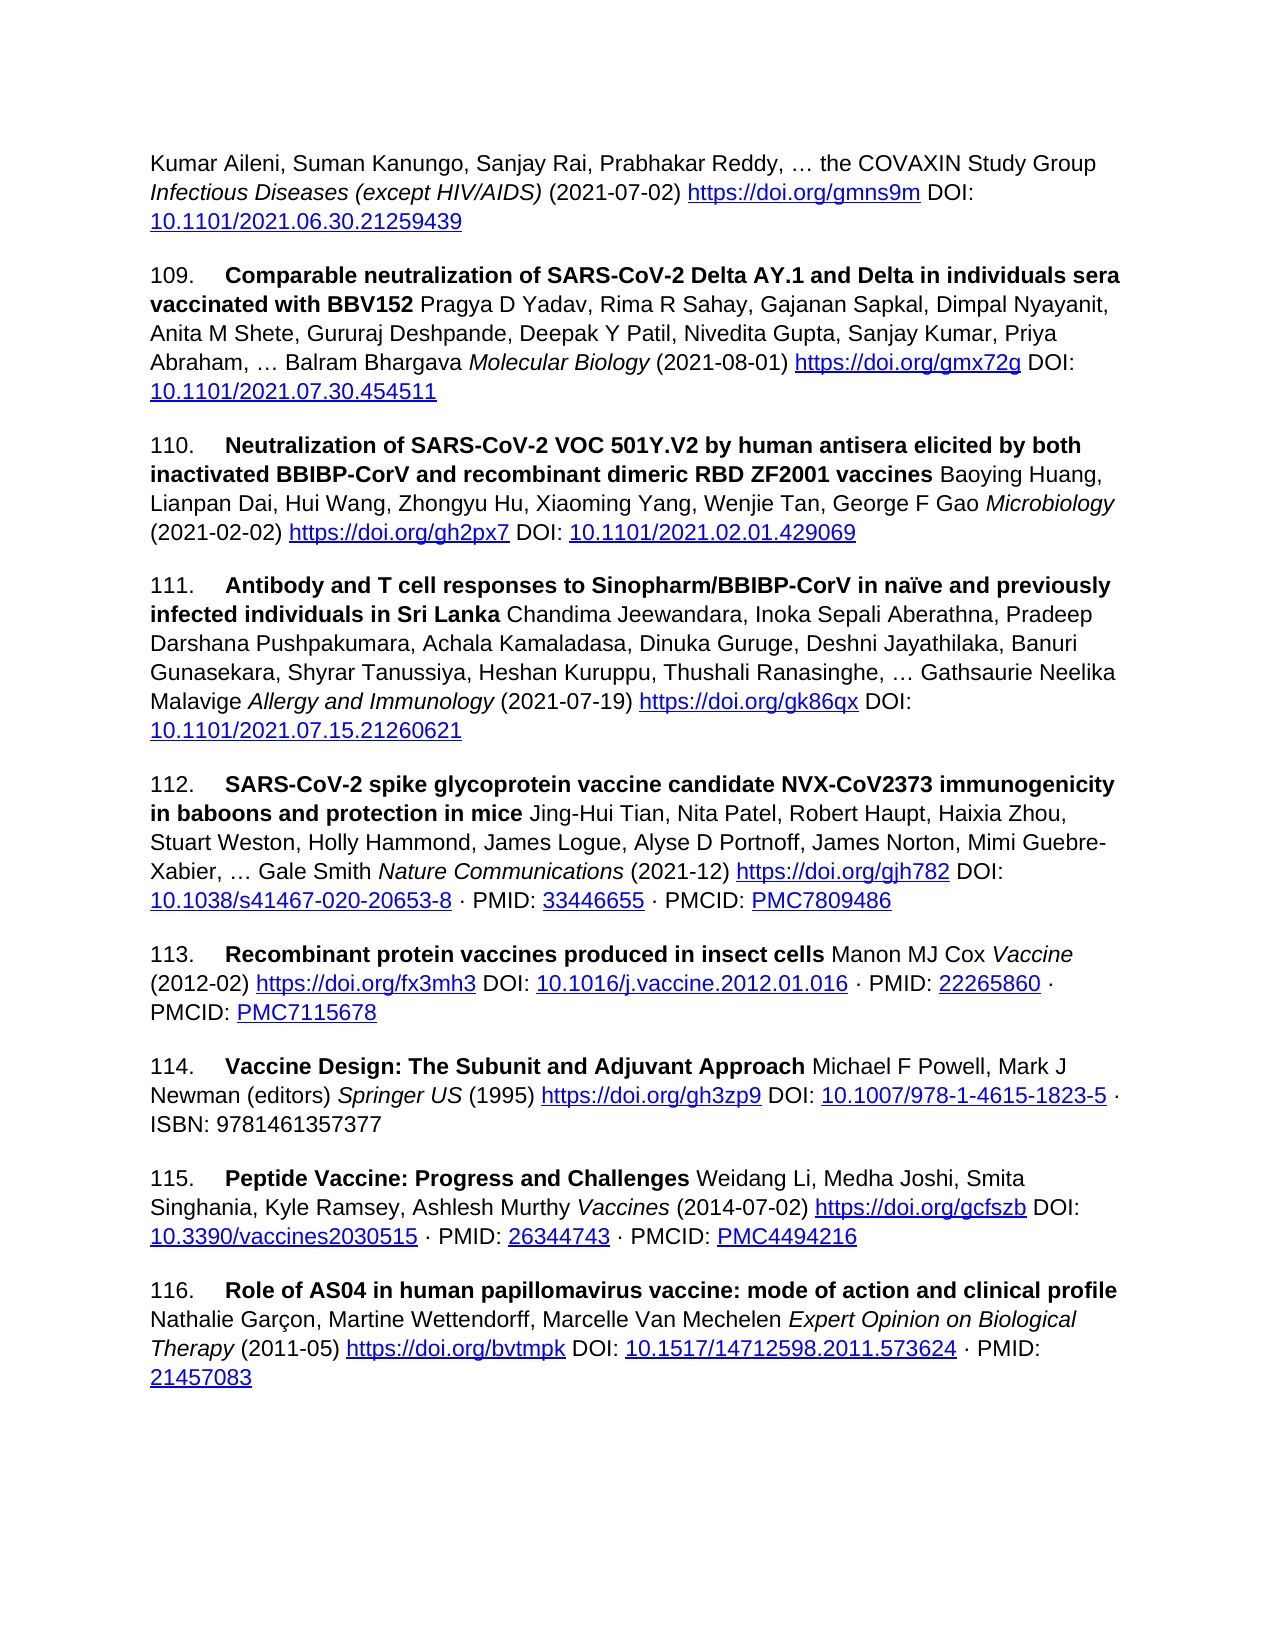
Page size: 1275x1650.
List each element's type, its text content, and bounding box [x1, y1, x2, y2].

text 112. SARS-CoV-2 spike glycoprotein vaccine candidate NVX-CoV2373 immunogenicity in baboons and protection in mice Jing-Hui Tian, Nita Patel, Robert Haupt, Haixia Zhou, Stuart Weston, Holly Hammond, James Logue, Alyse D Portnoff, James Norton, Mimi Guebre-Xabier, … Gale Smith Nature Communications (2021-12) https://doi.org/gjh782 DOI: 10.1038/s41467-020-20653-8 · PMID: 33446655 · PMCID: PMC7809486 [150, 771, 1125, 913]
text 115. Peptide Vaccine: Progress and Challenges Weidang Li, Medha Joshi, Smita Singhania, Kyle Ramsey, Ashlesh Murthy Vaccines (2014-07-02) https://doi.org/gcfszb DOI: 10.3390/vaccines2030515 · PMID: 26344743 · PMCID: PMC4494216 [150, 1165, 1125, 1249]
text 110. Neutralization of SARS-CoV-2 VOC 501Y.V2 by human antisera elicited by both inactivated BBIBP-CorV and recombinant dimeric RBD ZF2001 vaccines Baoying Huang, Lianpan Dai, Hui Wang, Zhongyu Hu, Xiaoming Yang, Wenjie Tan, George F Gao Microbiology (2021-02-02) https://doi.org/gh2px7 DOI: 10.1101/2021.02.01.429069 [150, 432, 1125, 545]
text 111. Antibody and T cell responses to Sinopharm/BBIBP-CorV in naïve and previously infected individuals in Sri Lanka Chandima Jeewandara, Inoka Sepali Aberathna, Pradeep Darshana Pushpakumara, Achala Kamaladasa, Dinuka Guruge, Deshni Jayathilaka, Banuri Gunasekara, Shyrar Tanussiya, Heshan Kuruppu, Thushali Ranasinghe, … Gathsaurie Neelika Malavige Allergy and Immunology (2021-07-19) https://doi.org/gk86qx DOI: 10.1101/2021.07.15.21260621 [150, 572, 1125, 744]
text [150, 150, 1125, 234]
text 109. Comparable neutralization of SARS-CoV-2 Delta AY.1 and Delta in individuals sera vaccinated with BBV152 Pragya D Yadav, Rima R Sahay, Gajanan Sapkal, Dimpal Nyayanit, Anita M Shete, Gururaj Deshpande, Deepak Y Patil, Nivedita Gupta, Sanjay Kumar, Priya Abraham, … Balram Bhargava Molecular Biology (2021-08-01) https://doi.org/gmx72g DOI: 10.1101/2021.07.30.454511 [150, 262, 1125, 404]
text 116. Role of AS04 in human papillomavirus vaccine: mode of action and clinical profile Nathalie Garçon, Martine Wettendorff, Marcelle Van Mechelen Expert Opinion on Biological Therapy (2011-05) https://doi.org/bvtmpk DOI: 10.1517/14712598.2011.573624 · PMID: 21457083 [150, 1277, 1125, 1390]
text 114. Vaccine Design: The Subunit and Adjuvant Approach Michael F Powell, Mark J Newman (editors) Springer US (1995) https://doi.org/gh3zp9 DOI: 10.1007/978-1-4615-1823-5 · ISBN: 9781461357377 [150, 1053, 1125, 1137]
text 113. Recombinant protein vaccines produced in insect cells Manon MJ Cox Vaccine (2012-02) https://doi.org/fx3mh3 DOI: 10.1016/j.vaccine.2012.01.016 · PMID: 22265860 · PMCID: PMC7115678 [150, 941, 1125, 1025]
